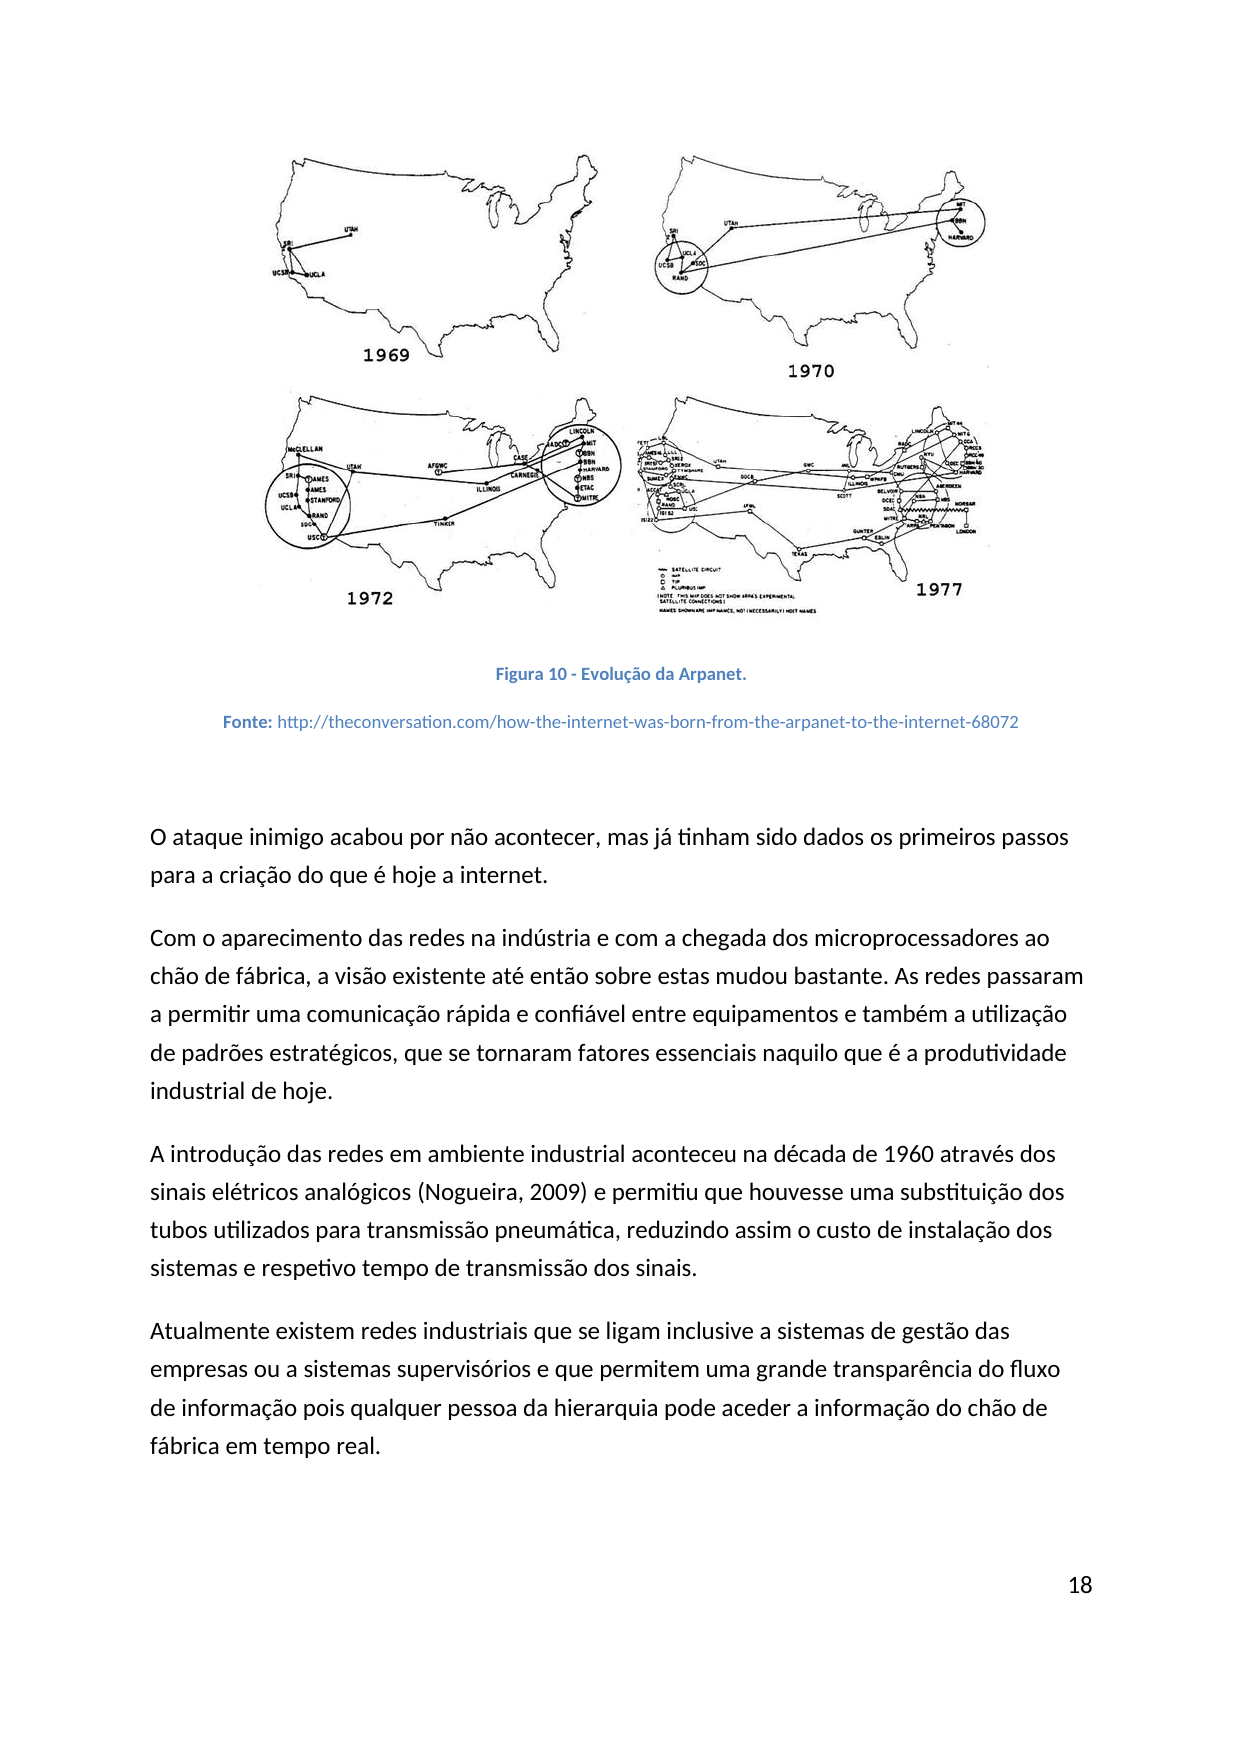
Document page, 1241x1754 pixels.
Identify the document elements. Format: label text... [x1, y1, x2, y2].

text Fonte: http://theconversation.com/how-the-internet-was-born-from-the-arpanet-to-the-internet-68072 [150, 710, 1092, 733]
text O ataque inimigo acabou por não acontecer, mas já tinham sido dados os primeiros passos para a criação do que é hoje a internet. [150, 821, 1092, 890]
text Atualmente existem redes industriais que se ligam inclusive a sistemas de gestão das empresas ou a sistemas supervisórios e que permitem uma grande transparência do fluxo de informação pois qualquer pessoa da hierarquia pode aceder a informação do chão de fábrica em tempo real. [150, 1315, 1092, 1460]
text Com o aparecimento das redes na indústria e com a chegada dos microprocessadores ao chão de fábrica, a visão existente até então sobre estas mudou bastante. As redes passaram a permitir uma comunicação rápida e confiável entre equipamentos e também a utilização de padrões estratégicos, que se tornaram fatores essenciais naquilo que é a produtividade industrial de hoje. [150, 922, 1092, 1105]
text A introdução das redes em ambiente industrial aconteceu na década de 1960 através dos sinais elétricos analógicos (Nogueira, 2009) e permitiu que houvesse uma substituição dos tubos utilizados para transmissão pneumática, reduzindo assim o custo de instalação dos sistemas e respetivo tempo de transmissão dos sinais. [150, 1138, 1092, 1283]
picture [252, 150, 991, 630]
